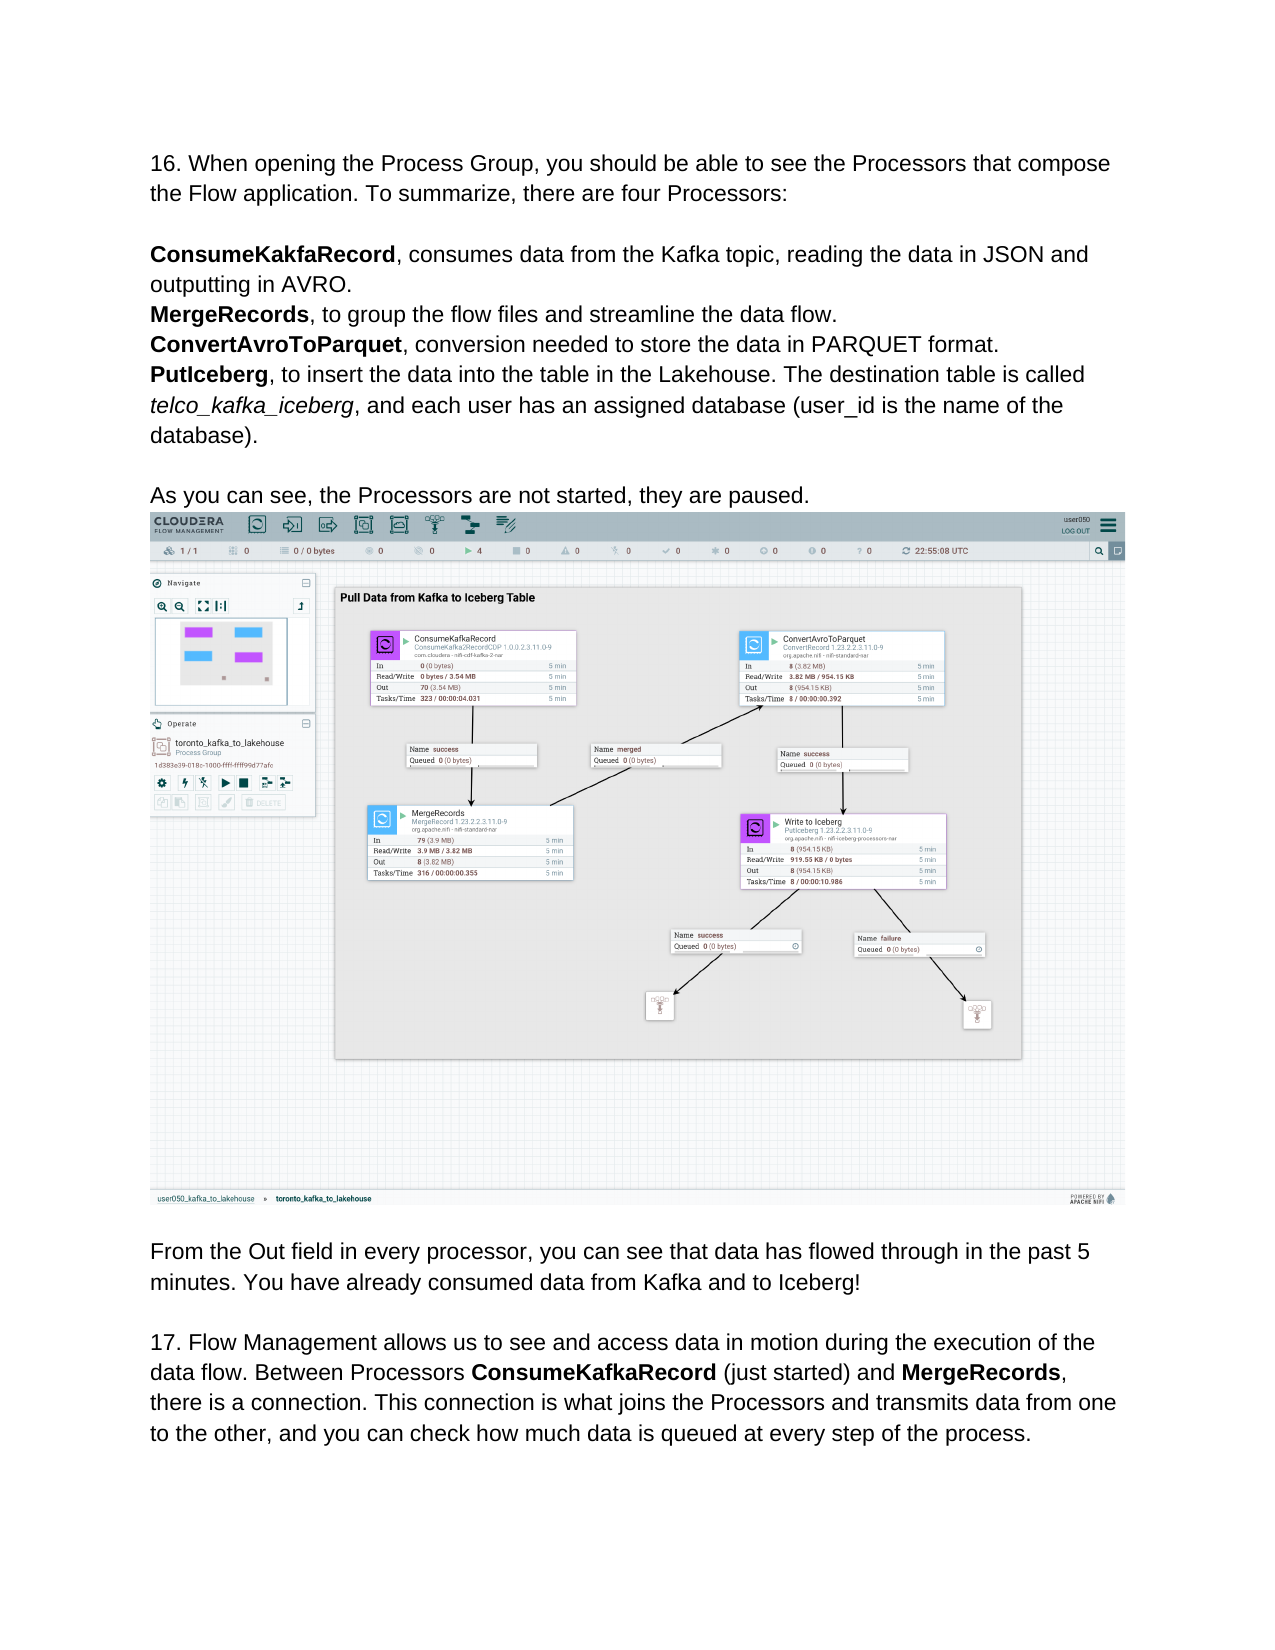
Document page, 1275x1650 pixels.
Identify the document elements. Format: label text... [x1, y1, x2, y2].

text ConvertAvroToParquet, conversion needed to store the data in PARQUET format. [150, 331, 1125, 358]
picture [150, 512, 1125, 1205]
text As you can see, the Processors are not started, they are paused. [150, 482, 1125, 509]
text From the Out field in every processor, you can see that data has flowed through in the past 5 minutes. You have already consumed data from Kafka and to Iceberg! [150, 1238, 1125, 1295]
text MergeRecords, to group the flow files and streamline the data flow. [150, 301, 1125, 327]
text 17. Flow Management allows us to see and access data in motion during the execution of the data flow. Between Processors ConsumeKafkaRecord (just started) and MergeRecords, there is a connection. This connection is what joins the Processors and transmits data from one to the other, and you can check how much data is queued at every step of the process. [150, 1329, 1125, 1446]
text PutIceberg, to insert the data into the table in the Lakehouse. The destination table is called telco_kafka_iceberg, and each user has an assigned database (user_id is the name of the database). [150, 361, 1125, 448]
text ConsumeKakfaRecord, consumes data from the Kafka topic, reading the data in JSON and outputting in AVRO. [150, 241, 1125, 297]
text 16. When opening the Process Group, you should be able to see the Processors that compose the Flow application. To summarize, there are four Processors: [150, 150, 1125, 207]
